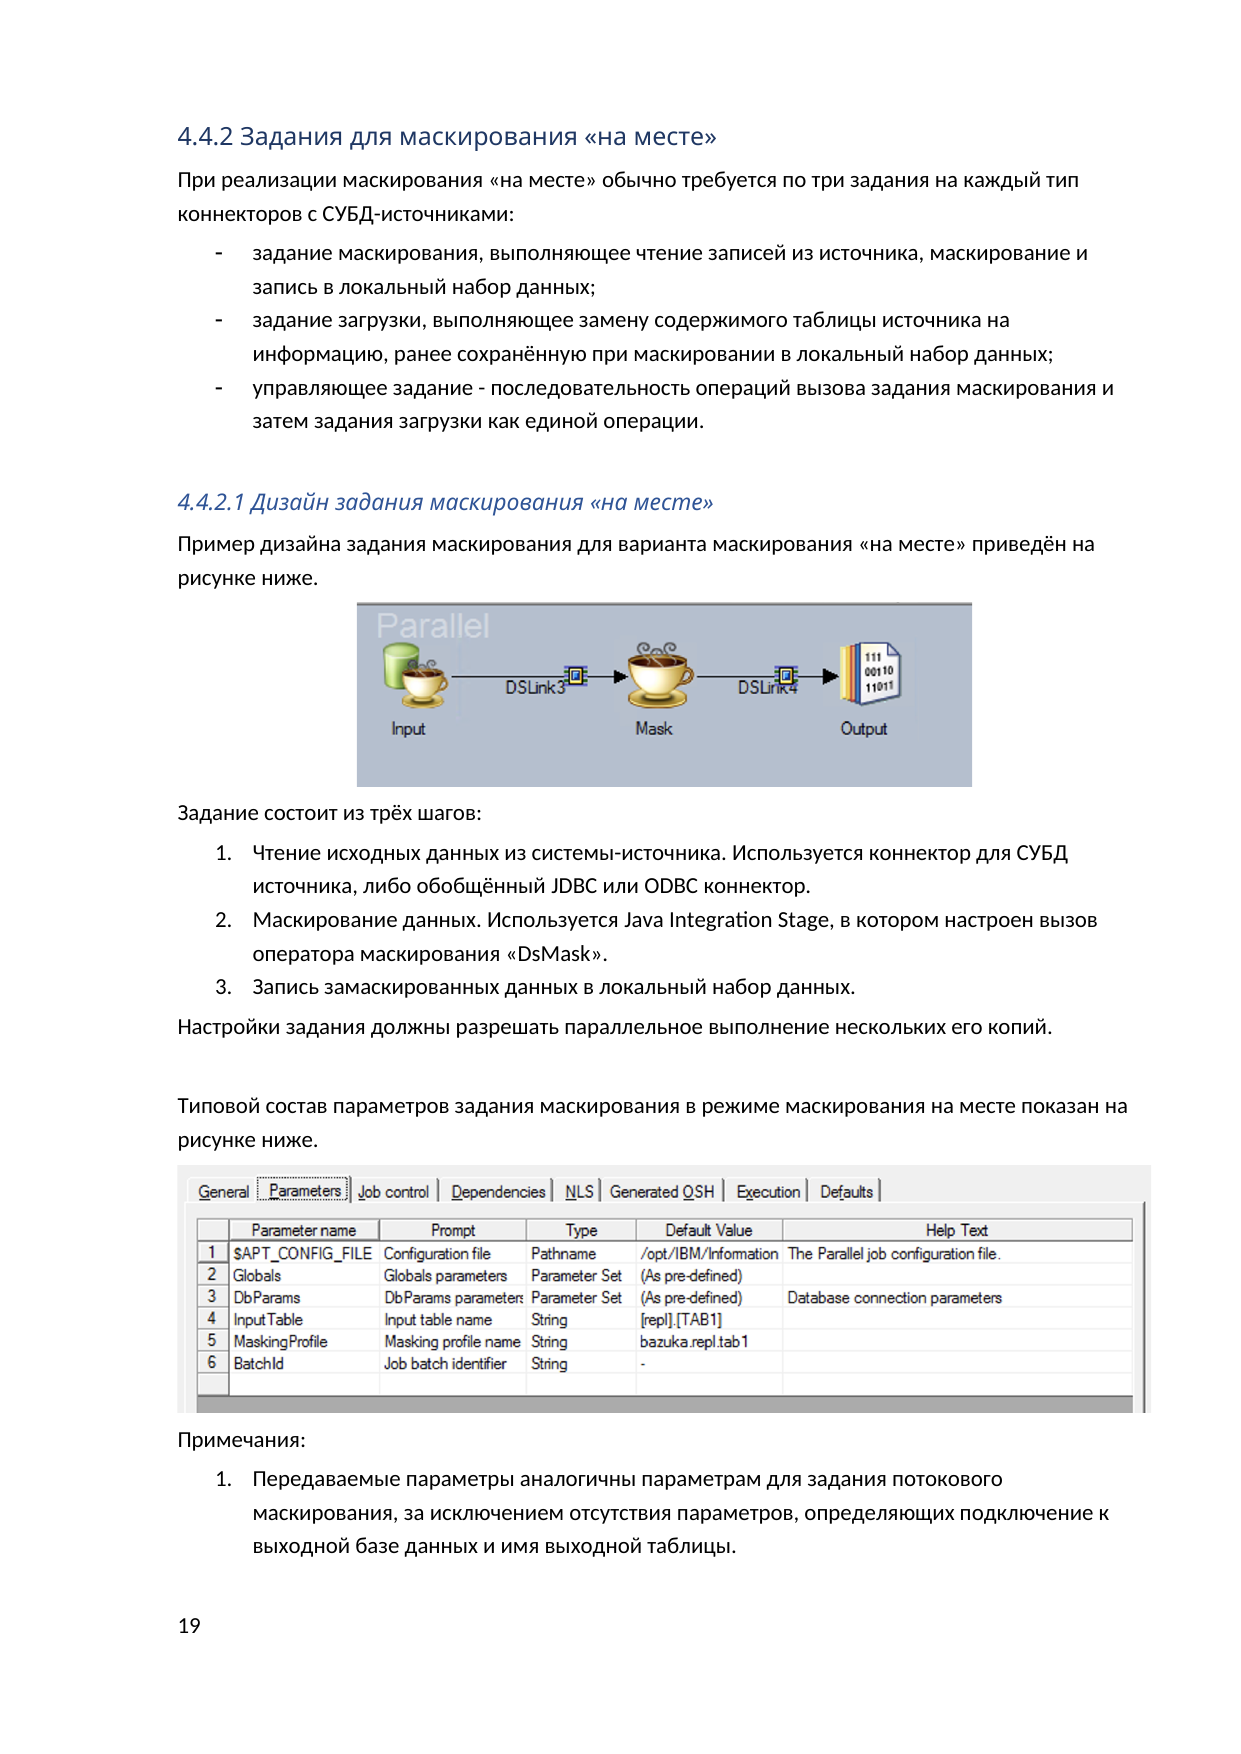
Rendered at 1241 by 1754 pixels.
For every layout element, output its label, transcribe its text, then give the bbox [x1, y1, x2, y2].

subtitle 4.4.2 Задания для маскирования «на месте» [177, 118, 1152, 152]
text Пример дизайна задания маскирования для варианта маскирования «на месте» приведён на рисунке ниже. [177, 529, 1152, 591]
text Примечания: [177, 1425, 1152, 1453]
list управляющее задание - последовательность операций вызова задания маскирования и затем задания загрузки как единой операции. [215, 373, 1152, 434]
text Типовой состав параметров задания маскирования в режиме маскирования на месте показан на рисунке ниже. [177, 1092, 1152, 1153]
list задание маскирования, выполняющее чтение записей из источника, маскирование и запись в локальный набор данных; [215, 238, 1152, 300]
subtitle 4.4.2.1 Дизайн задания маскирования «на месте» [177, 486, 1152, 517]
picture [356, 602, 973, 787]
list Маскирование данных. Используется Java Integration Stage, в котором настроен вызов оператора маскирования «DsMask». [215, 905, 1152, 967]
list Передаваемые параметры аналогичны параметрам для задания потокового маскирования, за исключением отсутствия параметров, определяющих подключение к выходной базе данных и имя выходной таблицы. [215, 1464, 1152, 1559]
text Задание состоит из трёх шагов: [177, 798, 1152, 826]
picture [177, 1165, 1152, 1413]
text При реализации маскирования «на месте» обычно требуется по три задания на каждый тип коннекторов с СУБД-источниками: [177, 165, 1152, 227]
list задание загрузки, выполняющее замену содержимого таблицы источника на информацию, ранее сохранённую при маскировании в локальный набор данных; [215, 306, 1152, 367]
list Чтение исходных данных из системы-источника. Используется коннектор для СУБД источника, либо обобщённый JDBC или ODBC коннектор. [215, 838, 1152, 900]
text Настройки задания должны разрешать параллельное выполнение нескольких его копий. [177, 1012, 1152, 1040]
list Запись замаскированных данных в локальный набор данных. [215, 972, 1152, 1000]
